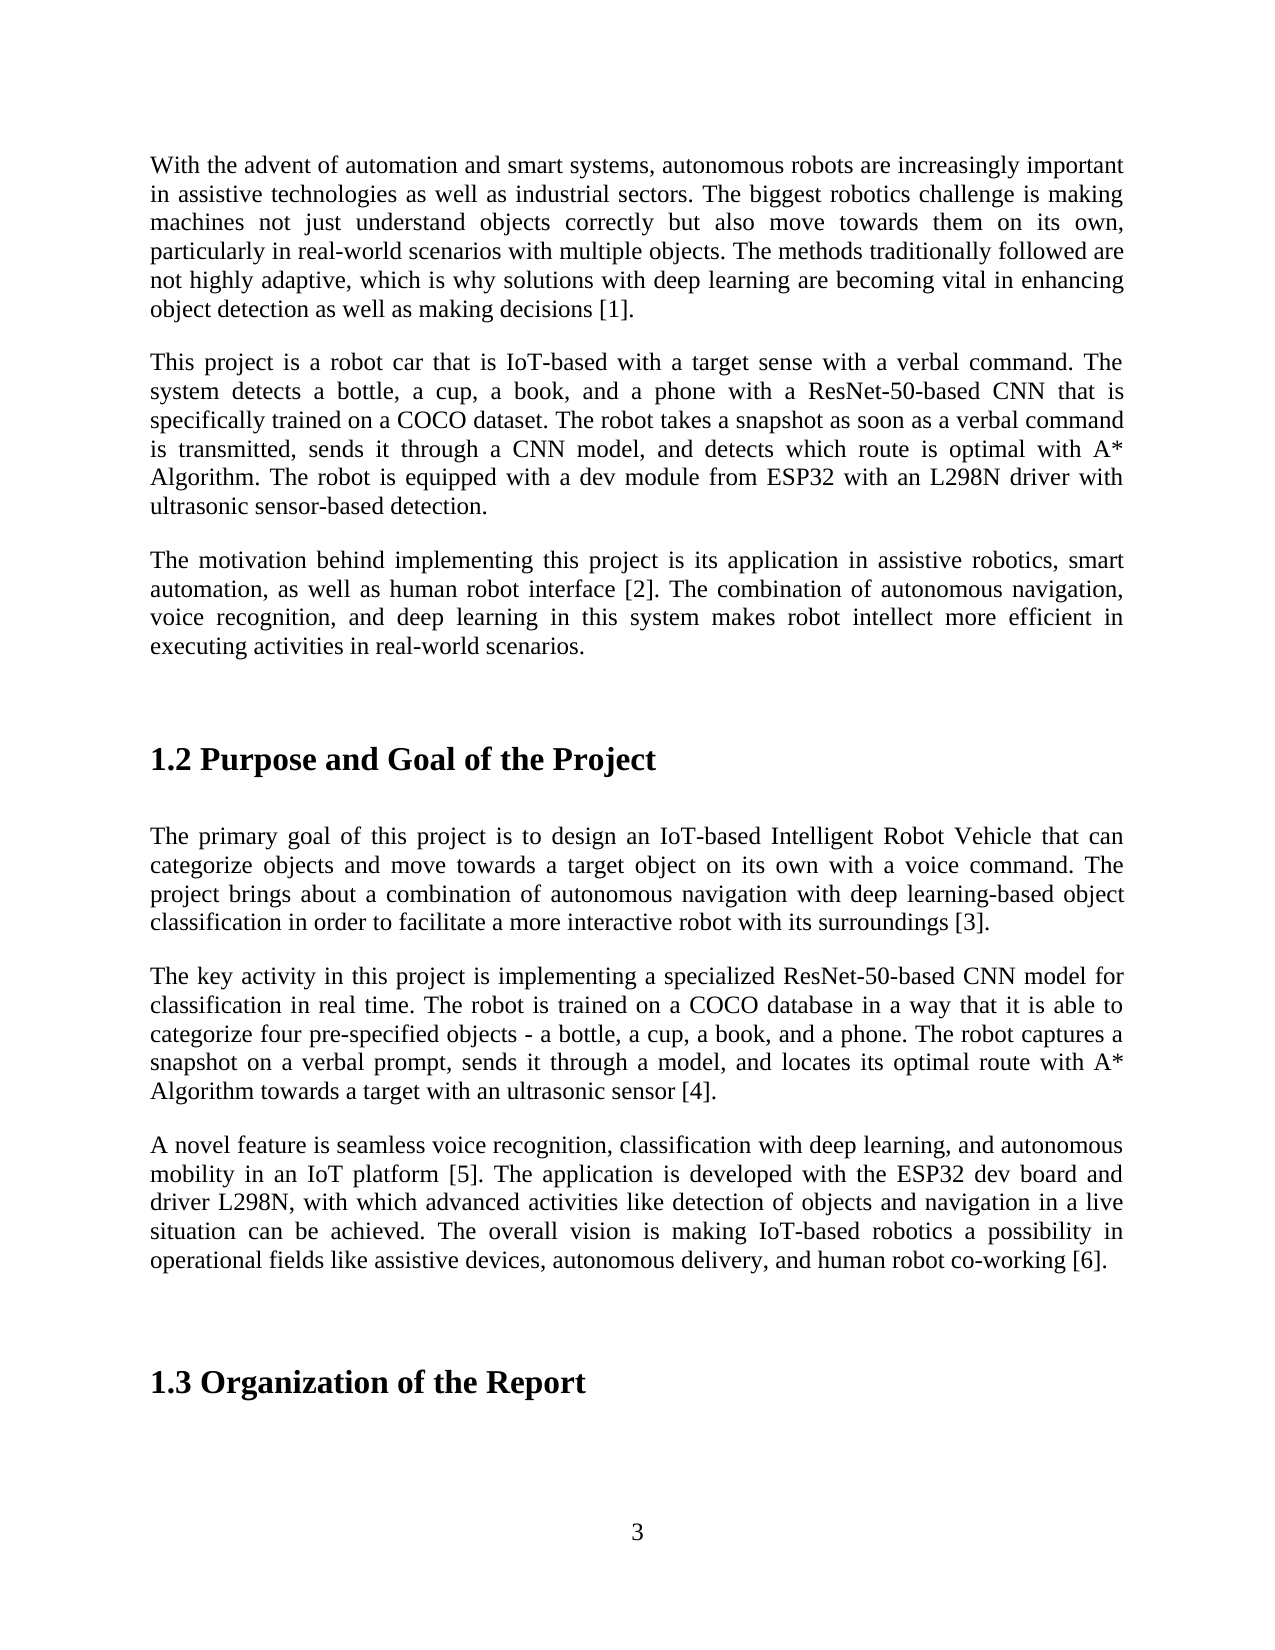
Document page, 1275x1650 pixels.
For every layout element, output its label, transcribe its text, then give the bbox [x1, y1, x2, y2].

text This project is a robot car that is IoT-based with a target sense with a verbal command. The system detects a bottle, a cup, a book, and a phone with a ResNet-50-based CNN that is specifically trained on a COCO dataset. The robot takes a snapshot as soon as a verbal command is transmitted, sends it through a CNN model, and detects which route is optimal with A* Algorithm. The robot is equipped with a dev module from ESP32 with an L298N driver with ultrasonic sensor-based detection. [150, 347, 1125, 520]
subtitle 1.2 Purpose and Goal of the Project [150, 739, 1125, 777]
text The key activity in this project is implementing a specialized ResNet-50-based CNN model for classification in real time. The robot is trained on a COCO database in a way that it is able to categorize four pre-specified objects - a bottle, a cup, a book, and a phone. The robot captures a snapshot on a verbal prompt, sends it through a model, and locates its optimal route with A* Algorithm towards a target with an ultrasonic sensor [4]. [150, 961, 1125, 1105]
subtitle 1.3 Organization of the Report [150, 1363, 1125, 1401]
text The motivation behind implementing this project is its application in assistive robotics, smart automation, as well as human robot interface [2]. The combination of autonomous navigation, voice recognition, and deep learning in this system makes robot intellect more efficient in executing activities in real-world scenarios. [150, 545, 1125, 660]
text The primary goal of this project is to design an IoT-based Intelligent Robot Vehicle that can categorize objects and move towards a target object on its own with a voice command. The project brings about a combination of autonomous navigation with deep learning-based object classification in order to facilitate a more interactive robot with its surroundings [3]. [150, 821, 1125, 936]
text A novel feature is seamless voice recognition, classification with deep learning, and autonomous mobility in an IoT platform [5]. The application is developed with the ESP32 dev board and driver L298N, with which advanced activities like detection of objects and navigation in a live situation can be achieved. The overall vision is making IoT-based robotics a possibility in operational fields like assistive devices, autonomous delivery, and human robot co-working [6]. [150, 1130, 1125, 1274]
text With the advent of automation and smart systems, autonomous robots are increasingly important in assistive technologies as well as industrial sectors. The biggest robotics challenge is making machines not just understand objects correctly but also move towards them on its own, particularly in real-world scenarios with multiple objects. The methods traditionally followed are not highly adaptive, which is why solutions with deep learning are becoming vital in enhancing object detection as well as making decisions [1]. [150, 150, 1125, 322]
